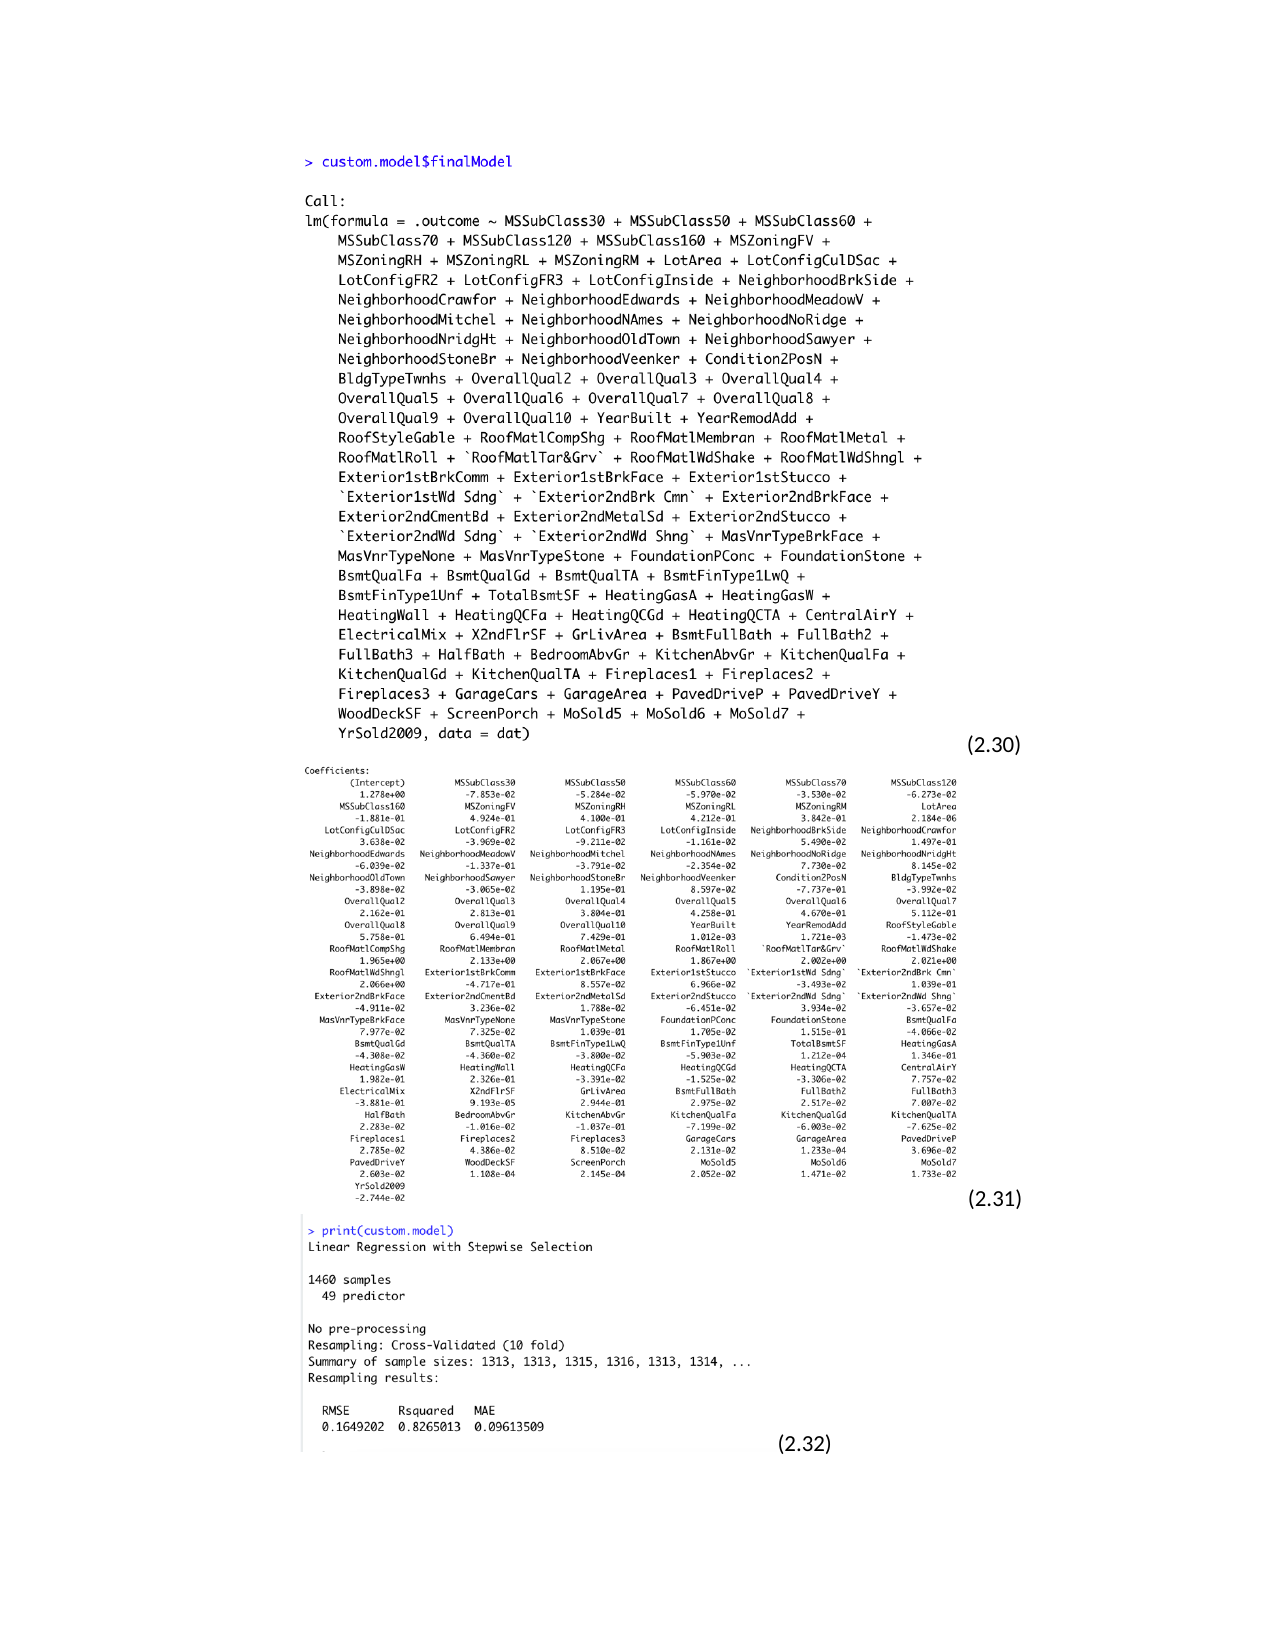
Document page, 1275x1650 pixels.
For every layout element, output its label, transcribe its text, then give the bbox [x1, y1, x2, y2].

picture [300, 150, 967, 753]
picture [300, 1214, 778, 1452]
picture [300, 760, 968, 1207]
